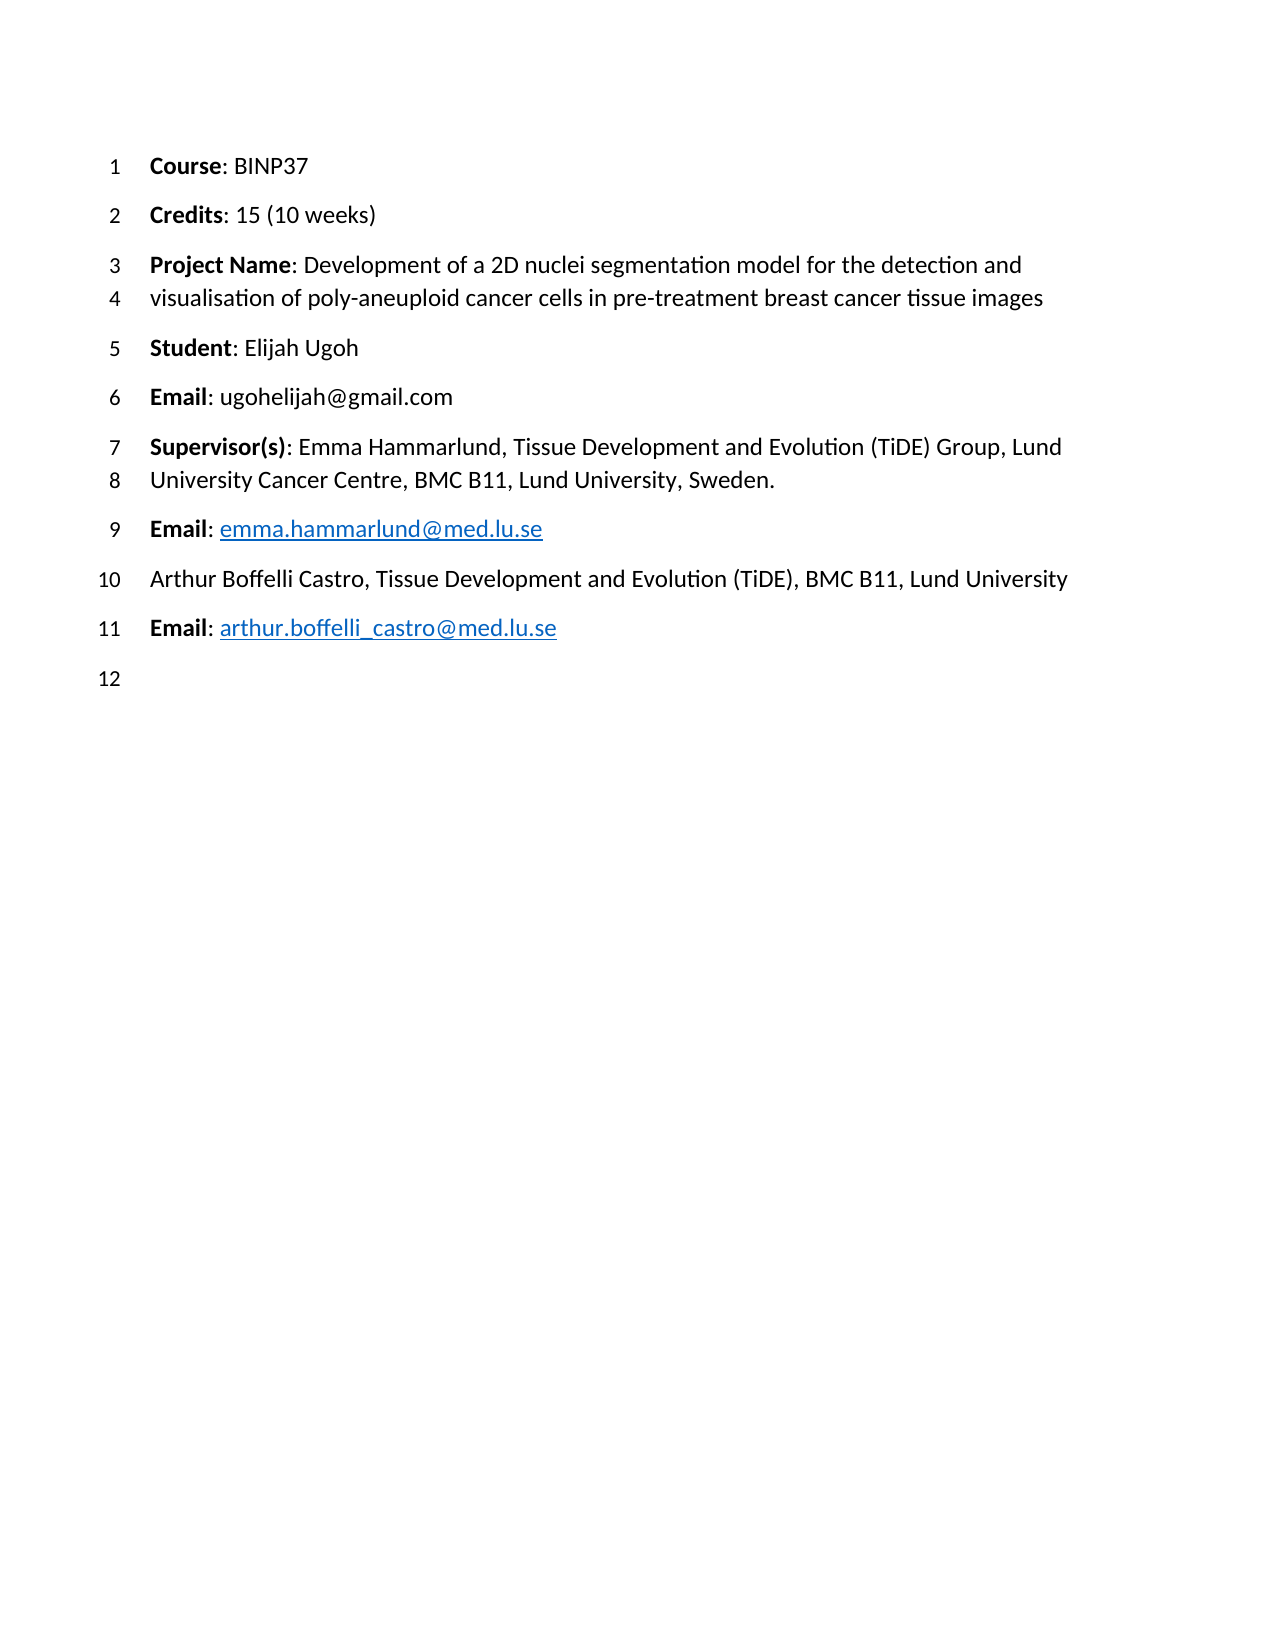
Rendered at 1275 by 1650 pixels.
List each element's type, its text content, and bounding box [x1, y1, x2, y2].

text Email: emma.hammarlund@med.lu.se [150, 513, 1125, 544]
text Project Name: Development of a 2D nuclei segmentation model for the detection and visualisation of poly-aneuploid cancer cells in pre-treatment breast cancer tissue images [150, 249, 1125, 313]
text Arthur Boffelli Castro, Tissue Development and Evolution (TiDE), BMC B11, Lund University [150, 563, 1125, 593]
text Email: ugohelijah@gmail.com [150, 381, 1125, 412]
text Course: BINP37 [150, 150, 1125, 181]
text Supervisor(s): Emma Hammarlund, Tissue Development and Evolution (TiDE) Group, Lund University Cancer Centre, BMC B11, Lund University, Sweden. [150, 431, 1125, 494]
text Student: Elijah Ugoh [150, 332, 1125, 362]
text Email: arthur.boffelli_castro@med.lu.se [150, 612, 1125, 643]
text Credits: 15 (10 weeks) [150, 199, 1125, 230]
